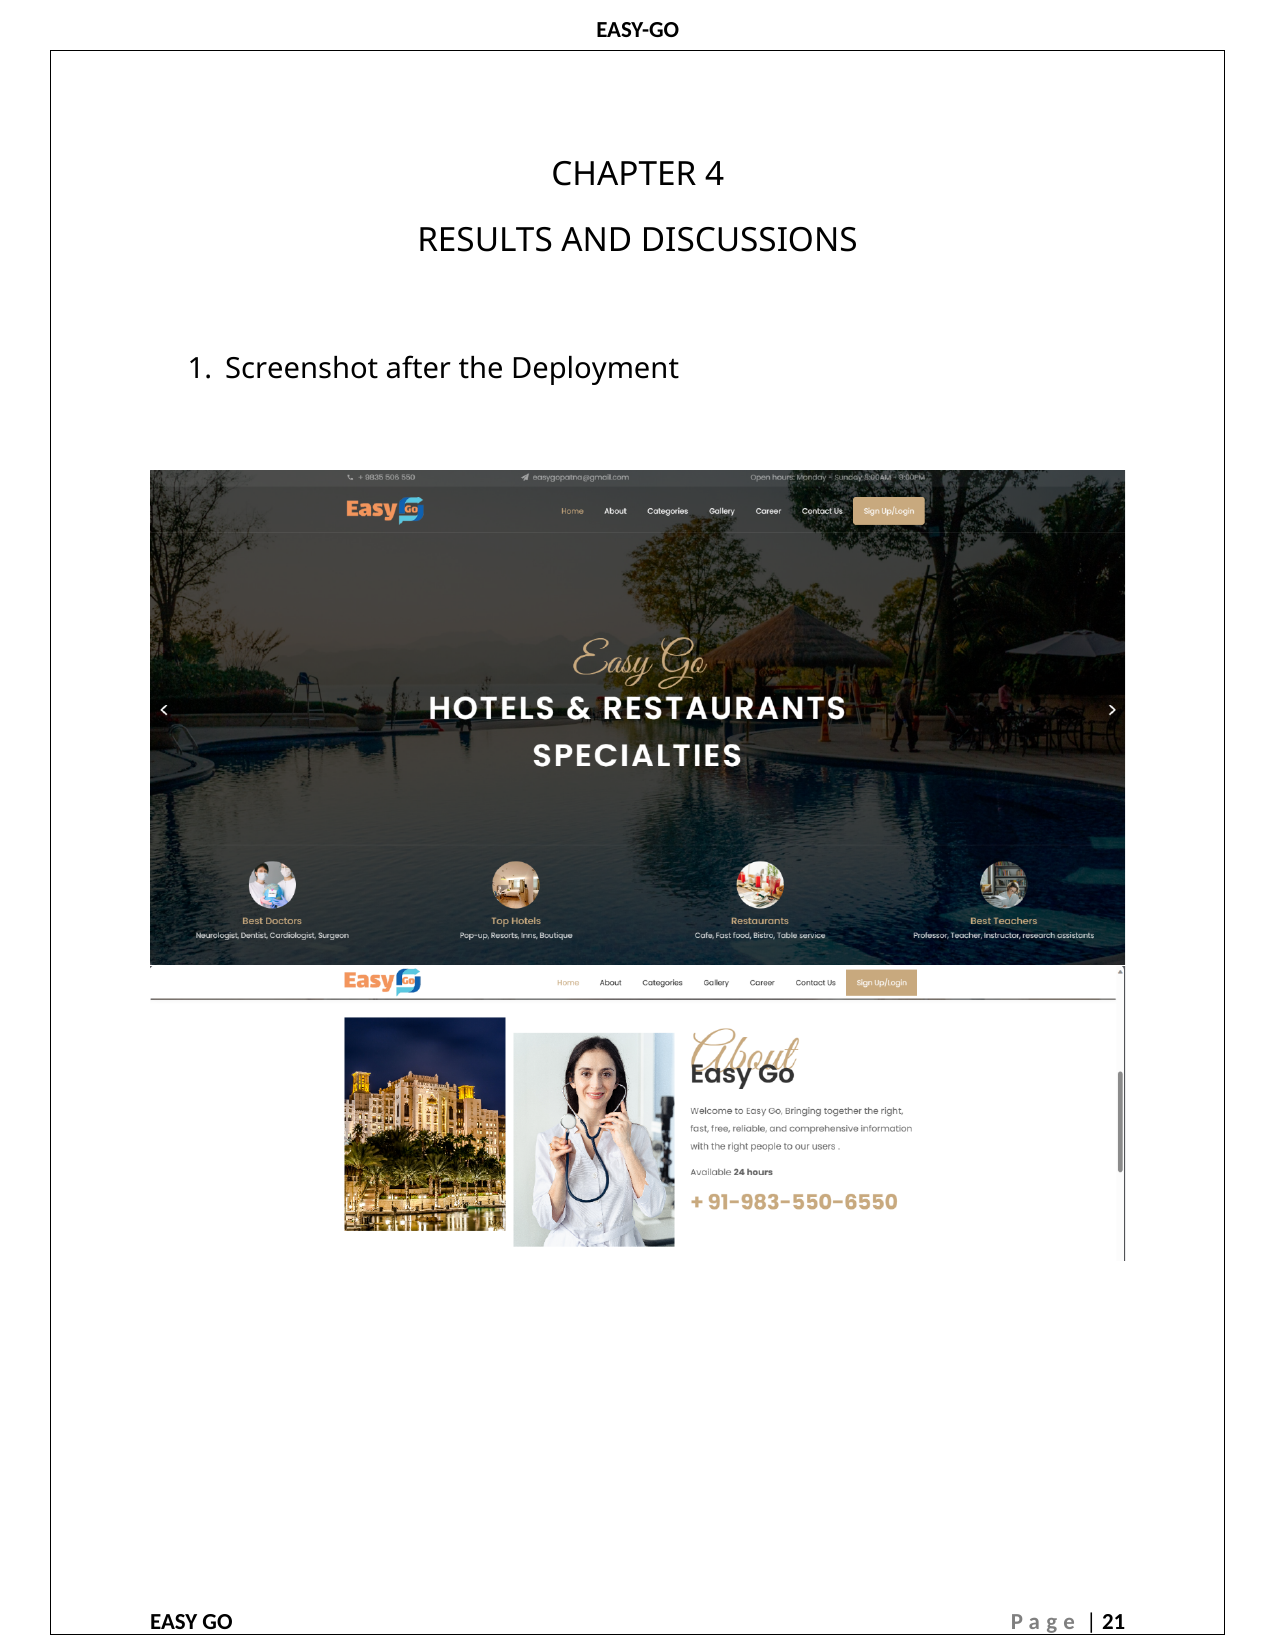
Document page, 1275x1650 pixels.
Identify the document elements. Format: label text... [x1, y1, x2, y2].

text RESULTS AND DISCUSSIONS [150, 216, 1125, 261]
picture [150, 470, 1125, 965]
text CHAPTER 4 [150, 150, 1125, 195]
subtitle Screenshot after the Deployment [187, 347, 1125, 387]
picture [150, 966, 1125, 1261]
